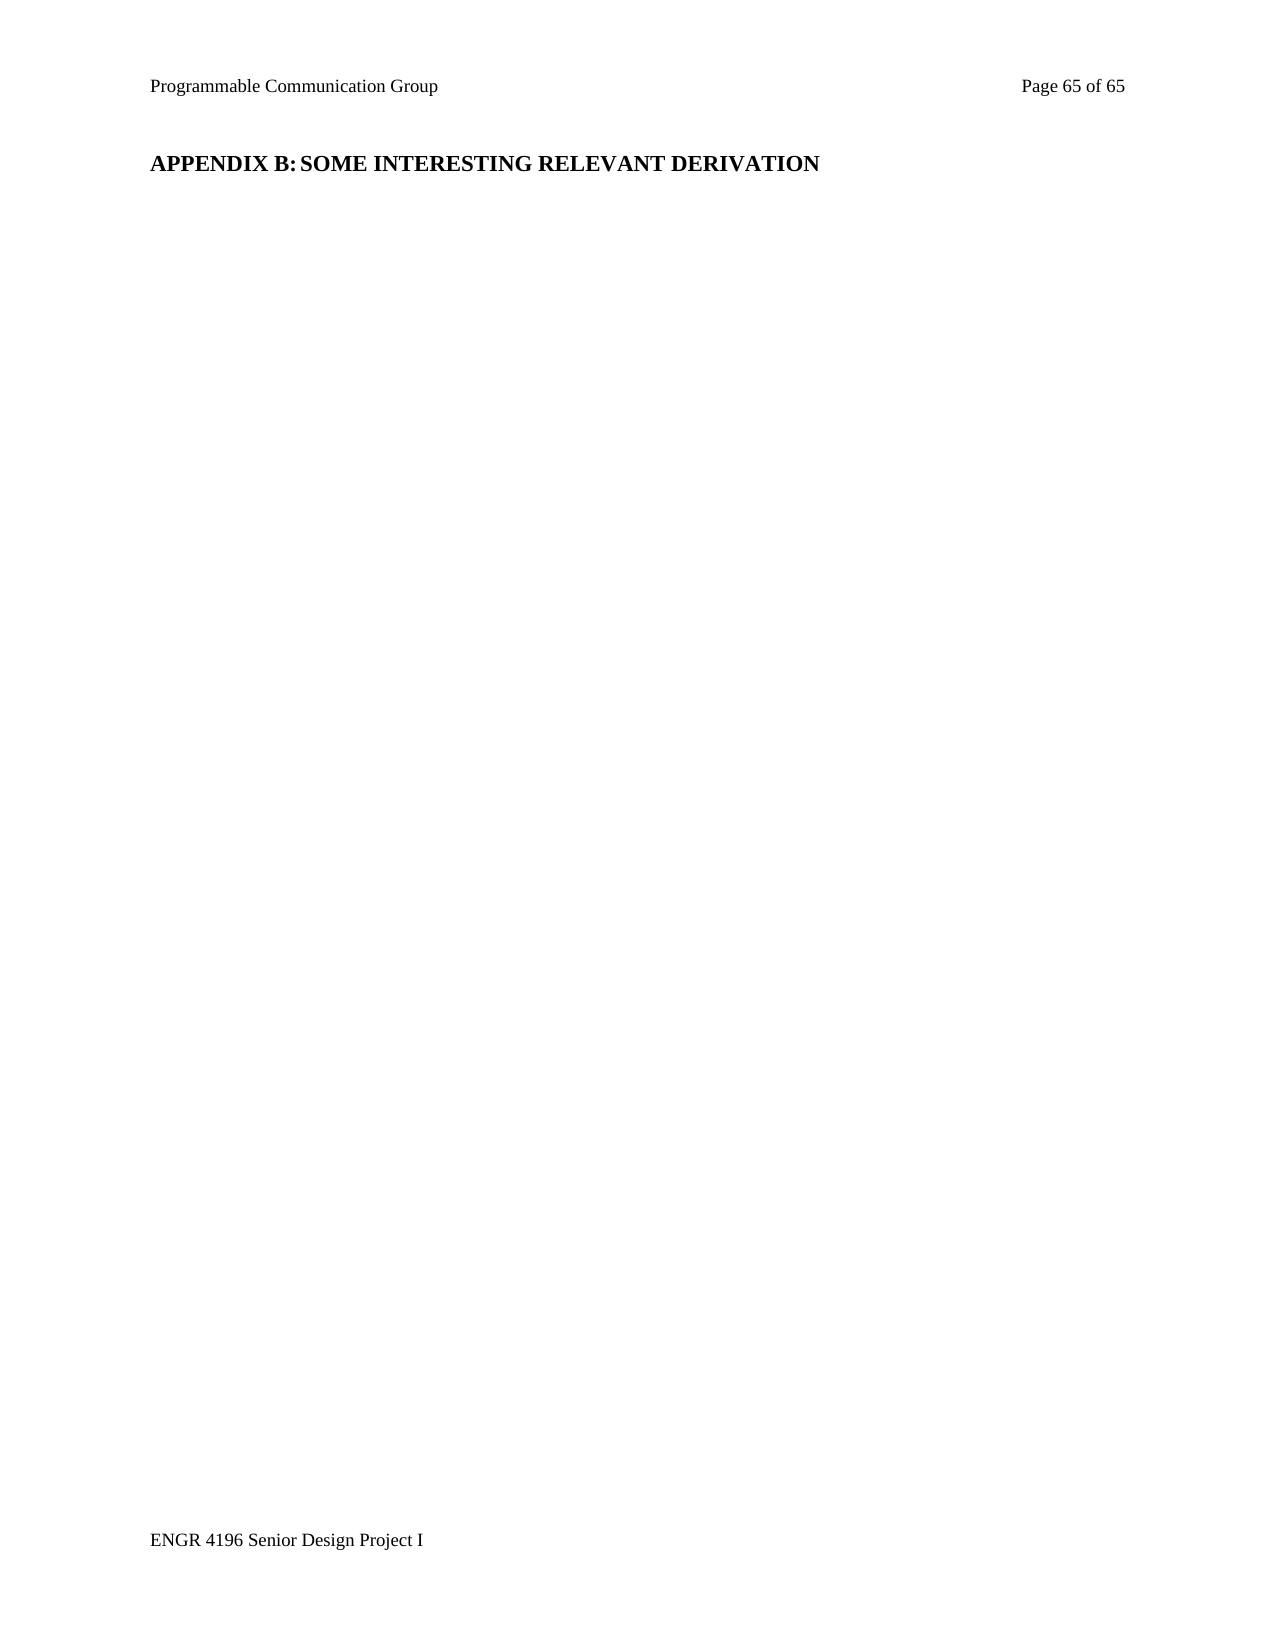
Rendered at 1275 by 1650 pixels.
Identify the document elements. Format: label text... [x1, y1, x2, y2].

list SOME INTERESTING RELEVANT DERIVATION [150, 150, 1125, 176]
